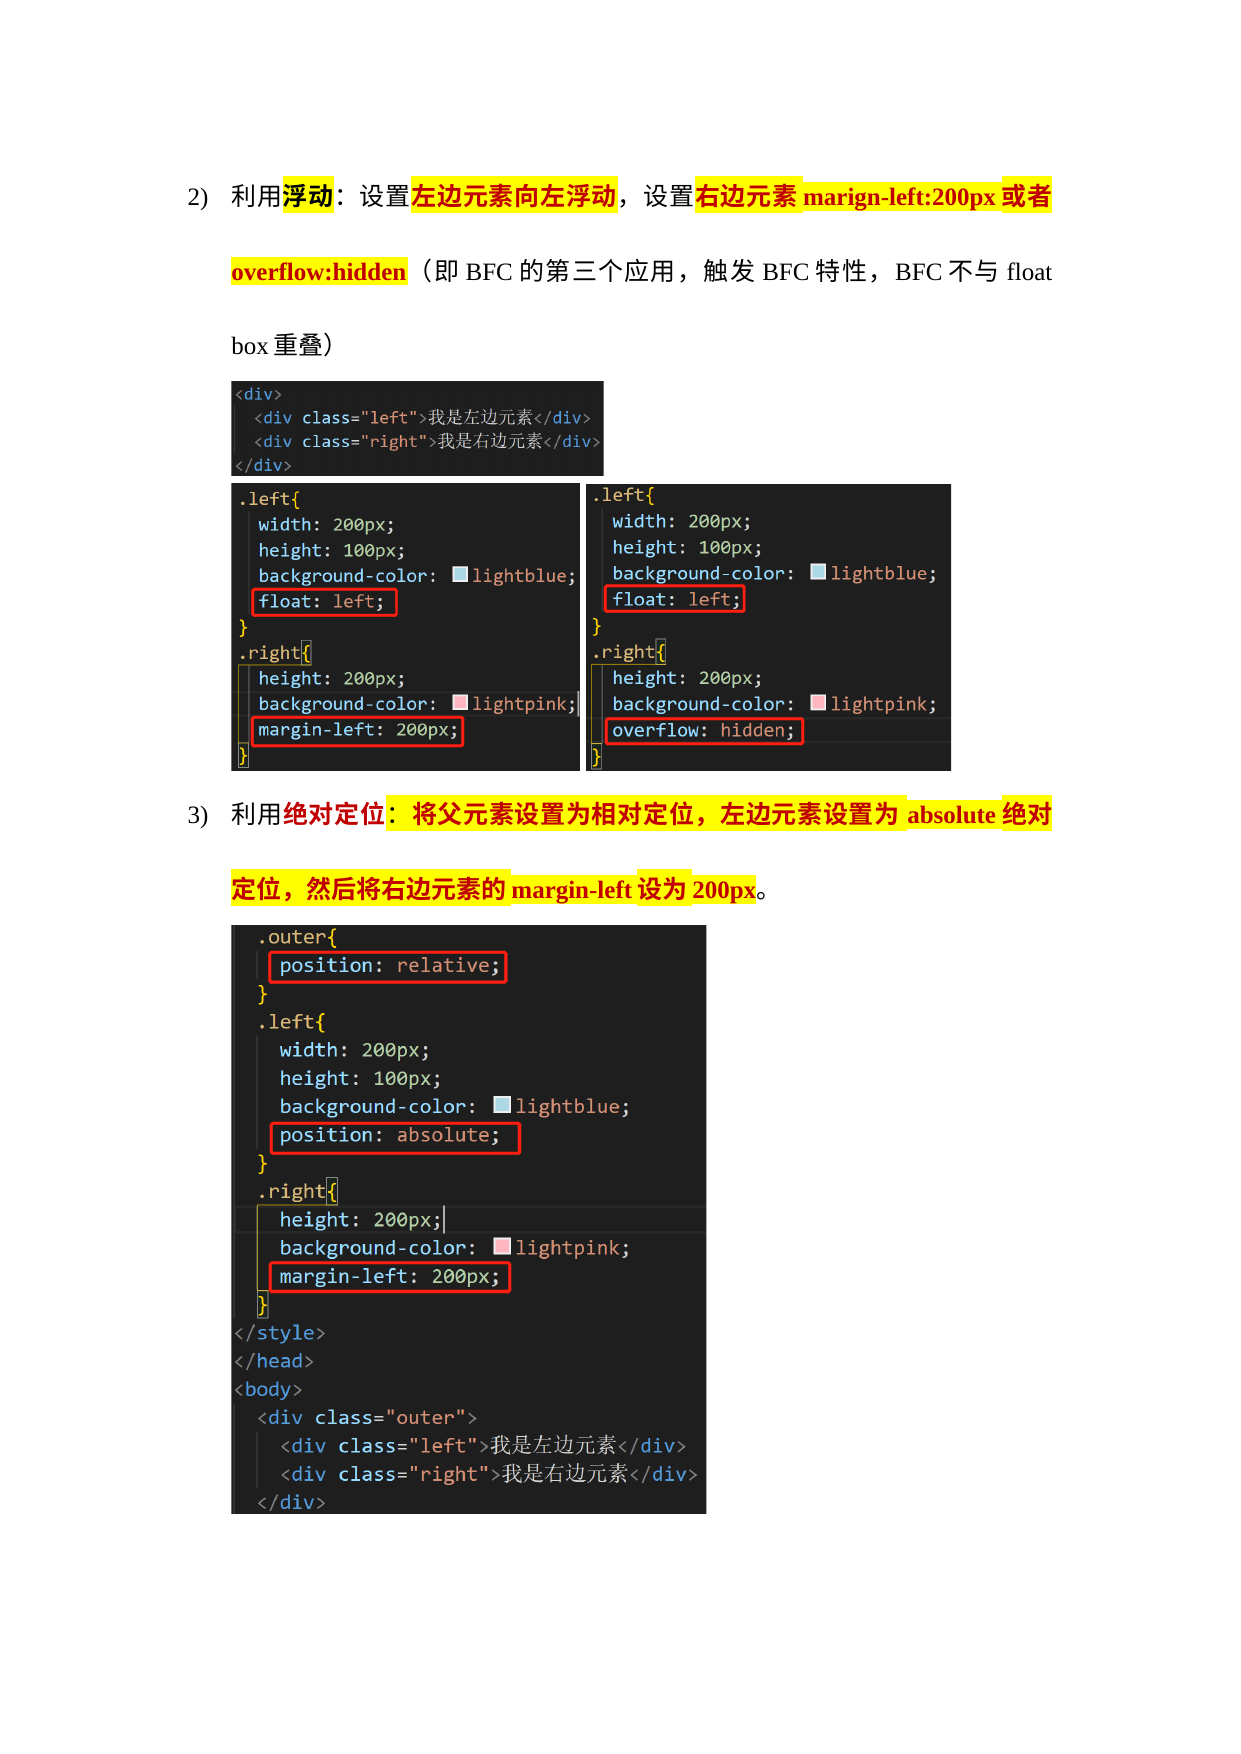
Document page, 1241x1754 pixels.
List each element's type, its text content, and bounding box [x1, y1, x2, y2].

list 利用绝对定位：将父元素设置为相对定位，左边元素设置为absolute绝对定位，然后将右边元素的margin-left设为200px。 [187, 780, 1053, 920]
picture [231, 925, 707, 1514]
list 利用浮动：设置左边元素向左浮动，设置右边元素marign-left:200px或者overflow:hidden（即BFC的第三个应用，触发BFC特性，BFC不与float box重叠） [187, 162, 1053, 376]
picture [231, 483, 580, 771]
picture [586, 484, 952, 771]
picture [231, 381, 604, 476]
